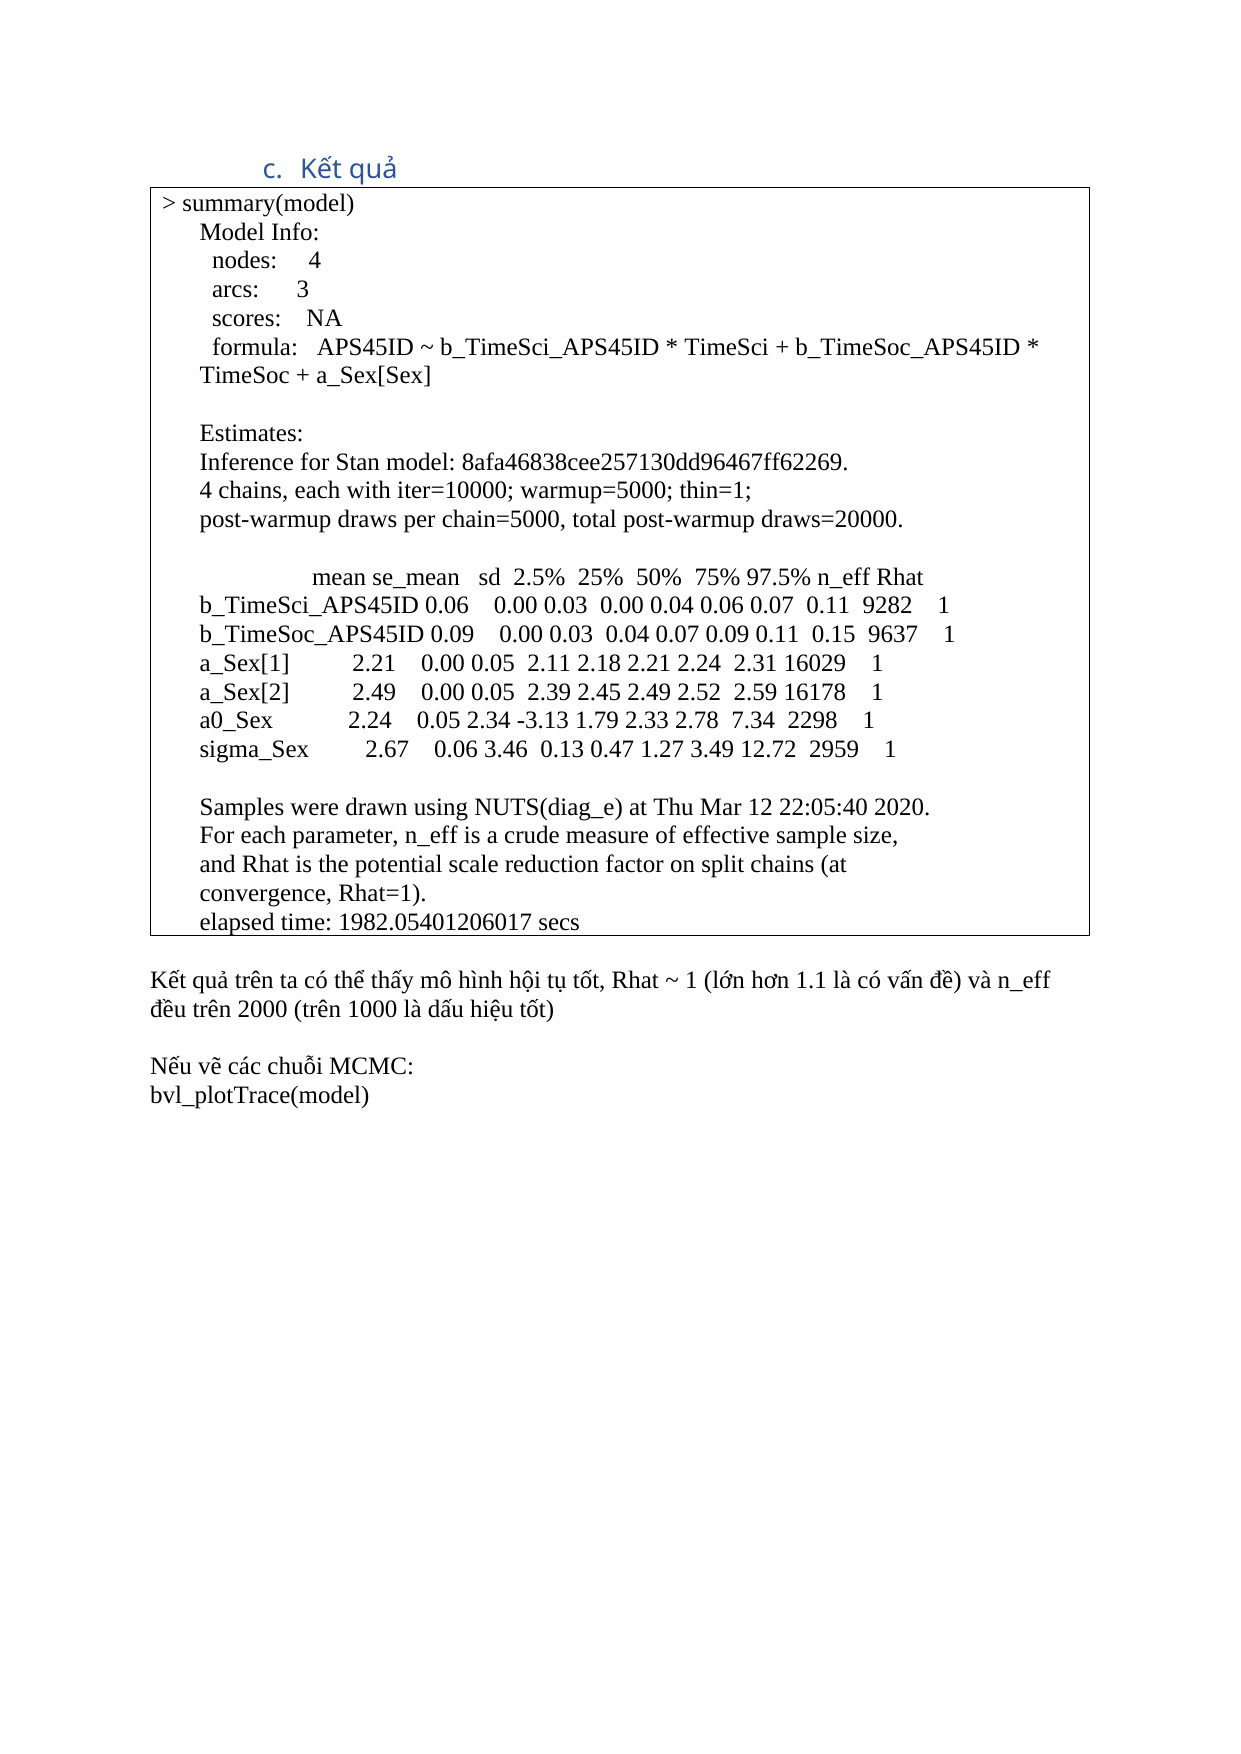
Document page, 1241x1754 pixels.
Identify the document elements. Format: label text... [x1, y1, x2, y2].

text Kết quả trên ta có thể thấy mô hình hội tụ tốt, Rhat ~ 1 (lớn hơn 1.1 là có vấn đề) và n_eff đều trên 2000 (trên 1000 là dấu hiệu tốt) [150, 965, 1090, 1023]
text bvl_plotTrace(model) [150, 1080, 1090, 1109]
table_header > summary(model) Model Info: nodes: 4 arcs: 3 scores: NA formula: APS45ID ~ b_TimeSci_APS45ID * TimeSci + b_TimeSoc_APS45ID * TimeSoc + a_Sex[Sex] Estimates: Inference for Stan model: 8afa46838cee257130dd96467ff62269. 4 chains, each with iter=10000; warmup=5000; thin=1; post-warmup draws per chain=5000, total post-warmup draws=20000. mean se_mean sd 2.5% 25% 50% 75% 97.5% n_eff Rhat b_TimeSci_APS45ID 0.06 0.00 0.03 0.00 0.04 0.06 0.07 0.11 9282 1 b_TimeSoc_APS45ID 0.09 0.00 0.03 0.04 0.07 0.09 0.11 0.15 9637 1 a_Sex[1] 2.21 0.00 0.05 2.11 2.18 2.21 2.24 2.31 16029 1 a_Sex[2] 2.49 0.00 0.05 2.39 2.45 2.49 2.52 2.59 16178 1 a0_Sex 2.24 0.05 2.34 -3.13 1.79 2.33 2.78 7.34 2298 1 sigma_Sex 2.67 0.06 3.46 0.13 0.47 1.27 3.49 12.72 2959 1 Samples were drawn using NUTS(diag_e) at Thu Mar 12 22:05:40 2020. For each parameter, n_eff is a crude measure of effective sample size, and Rhat is the potential scale reduction factor on split chains (at convergence, Rhat=1). elapsed time: 1982.05401206017 secs [151, 188, 1089, 935]
subtitle Kết quả [262, 150, 1090, 187]
text Nếu vẽ các chuỗi MCMC: [150, 1051, 1090, 1080]
